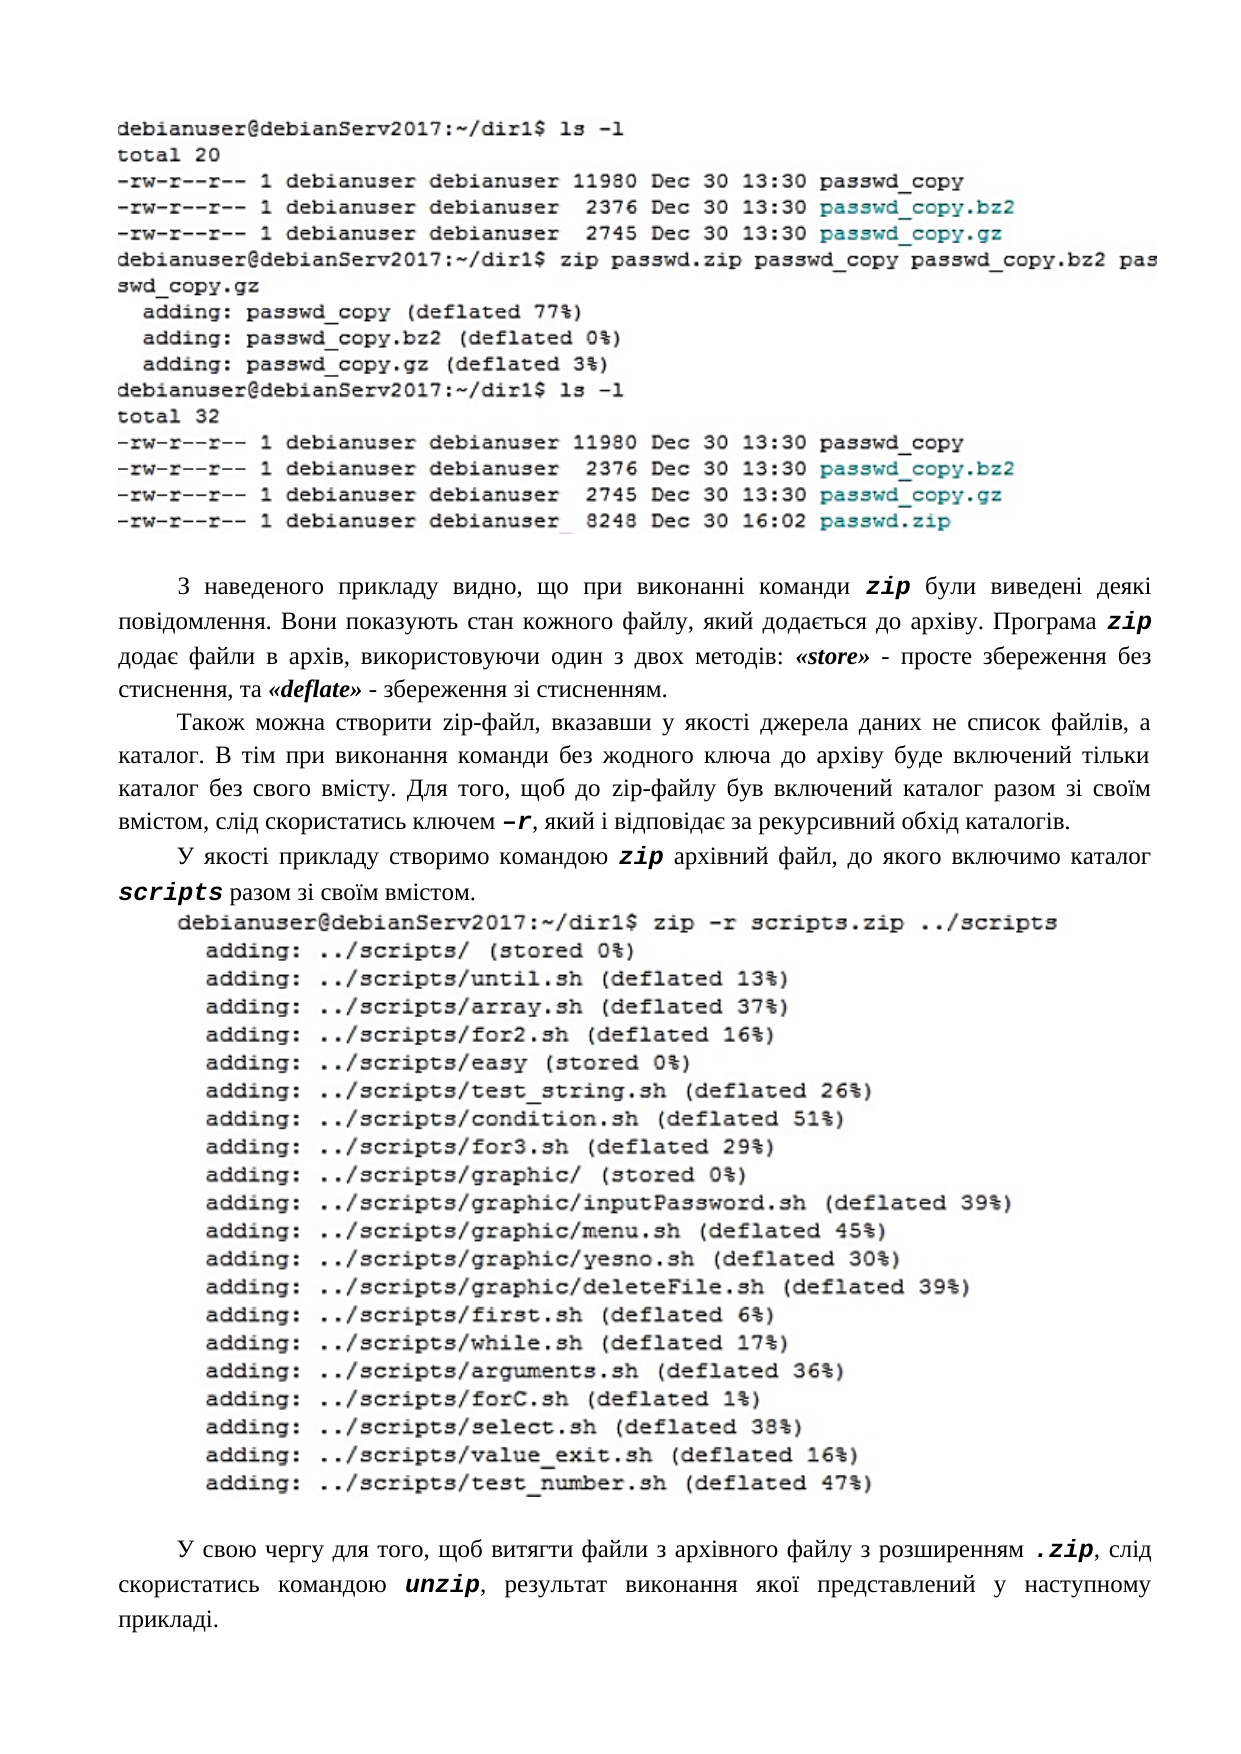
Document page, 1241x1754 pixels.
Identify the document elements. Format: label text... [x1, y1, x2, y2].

picture [176, 911, 1071, 1497]
text У свою чергу для того, щоб витягти файли з архівного файлу з розширенням .zip, слід скористатись командою unzip, результат виконання якої представлений у наступному прикладі. [118, 1534, 1152, 1633]
text Також можна створити zip-файл, вказавши у якості джерела даних не список файлів, а каталог. В тім при виконання команди без жодного ключа до архіву буде включений тільки каталог без свого вмісту. Для того, щоб до zip-файлу був включений каталог разом зі своїм вмістом, слід скористатись ключем –r, який і відповідає за рекурсивний обхід каталогів. [118, 707, 1152, 837]
text У якості прикладу створимо командою zip архівний файл, до якого включимо каталог scripts разом зі своїм вмістом. [118, 841, 1152, 907]
text З наведеного прикладу видно, що при виконанні команди zip були виведені деякі повідомлення. Вони показують стан кожного файлу, який додається до архіву. Програма zip додає файли в архів, використовуючи один з двох методів: «store» - просте збереження без стиснення, та «deflate» - збереження зі стисненням. [118, 571, 1152, 703]
picture [118, 118, 1157, 534]
